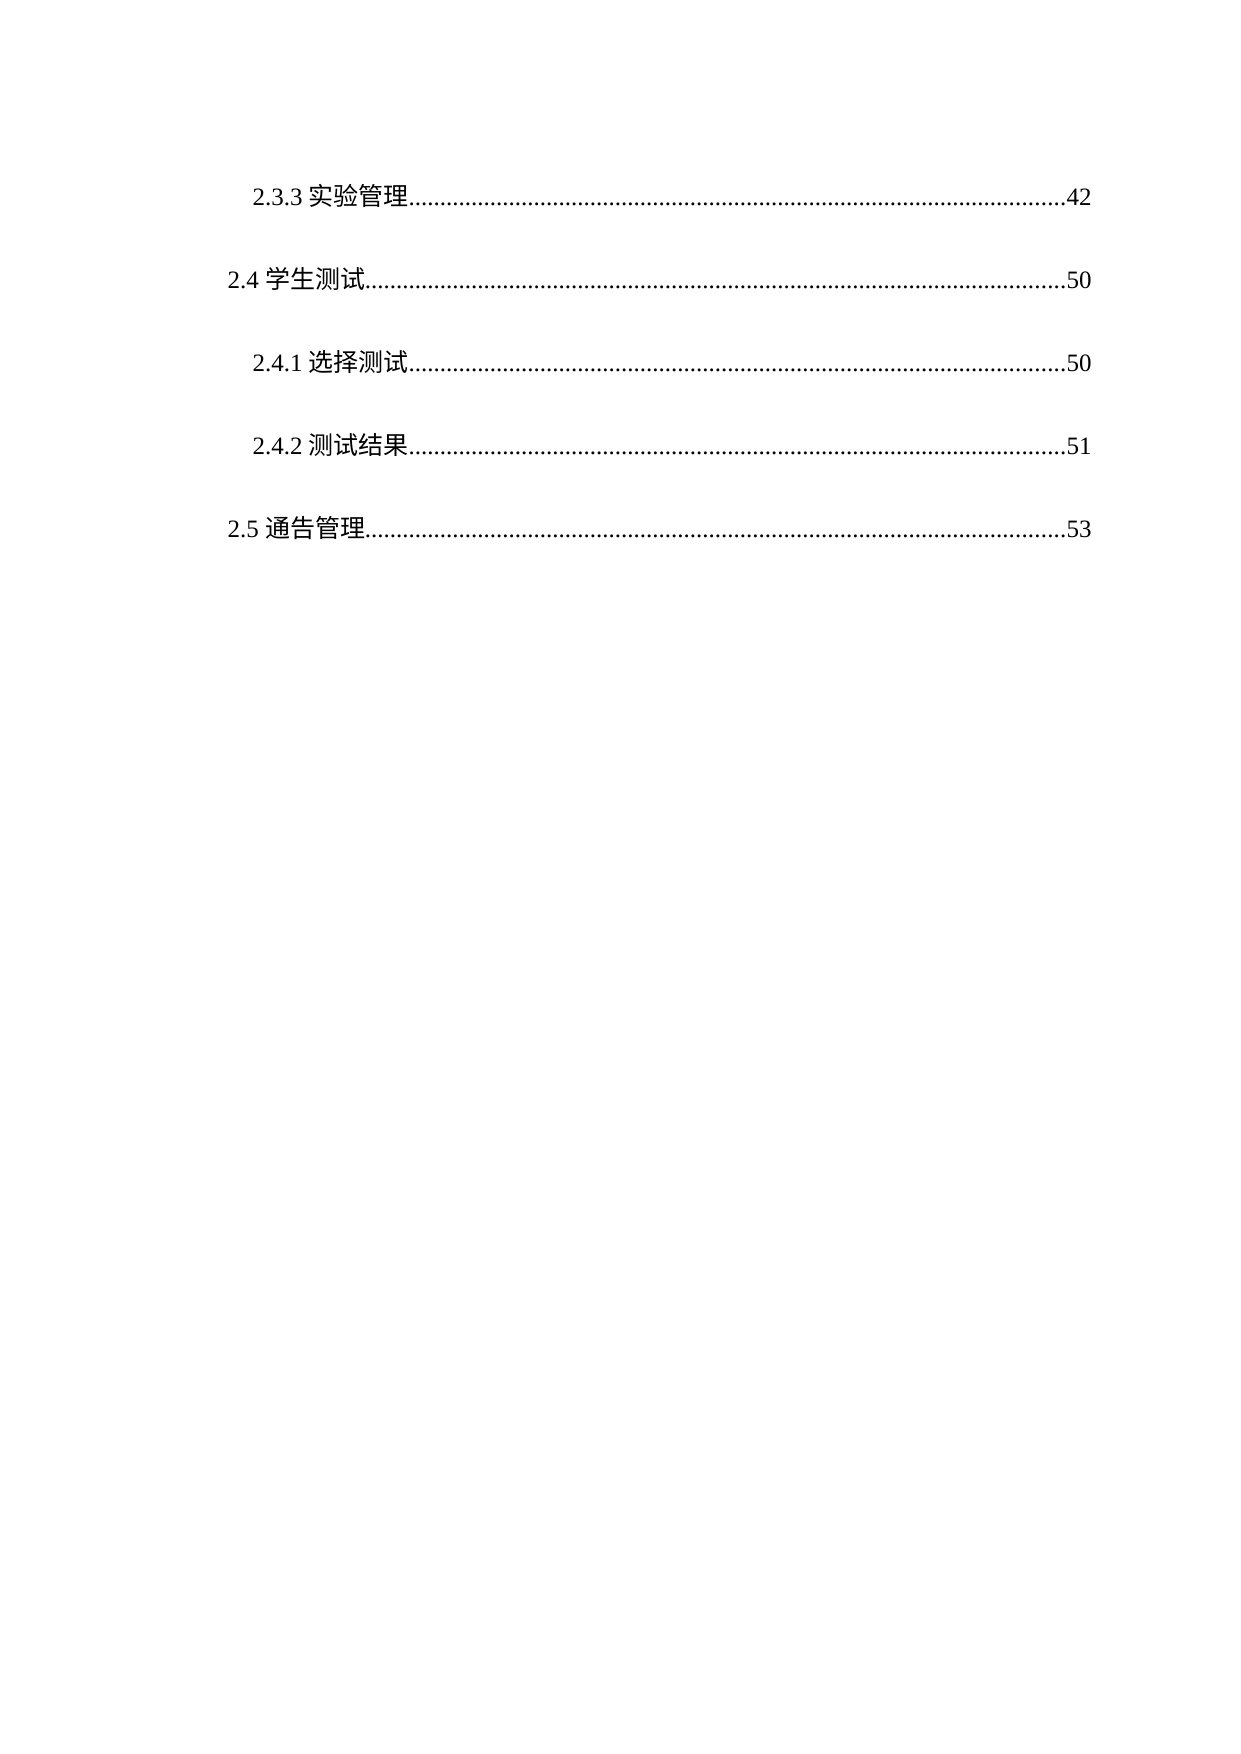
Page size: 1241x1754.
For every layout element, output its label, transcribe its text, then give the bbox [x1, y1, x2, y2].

text 2.5 通告管理 53 [177, 494, 1092, 559]
text 2.4 学生测试 50 [177, 245, 1092, 310]
text 2.4.1 选择测试 50 [177, 328, 1092, 393]
text 2.3.3 实验管理 42 [177, 162, 1092, 227]
text 2.4.2 测试结果 51 [177, 411, 1092, 476]
